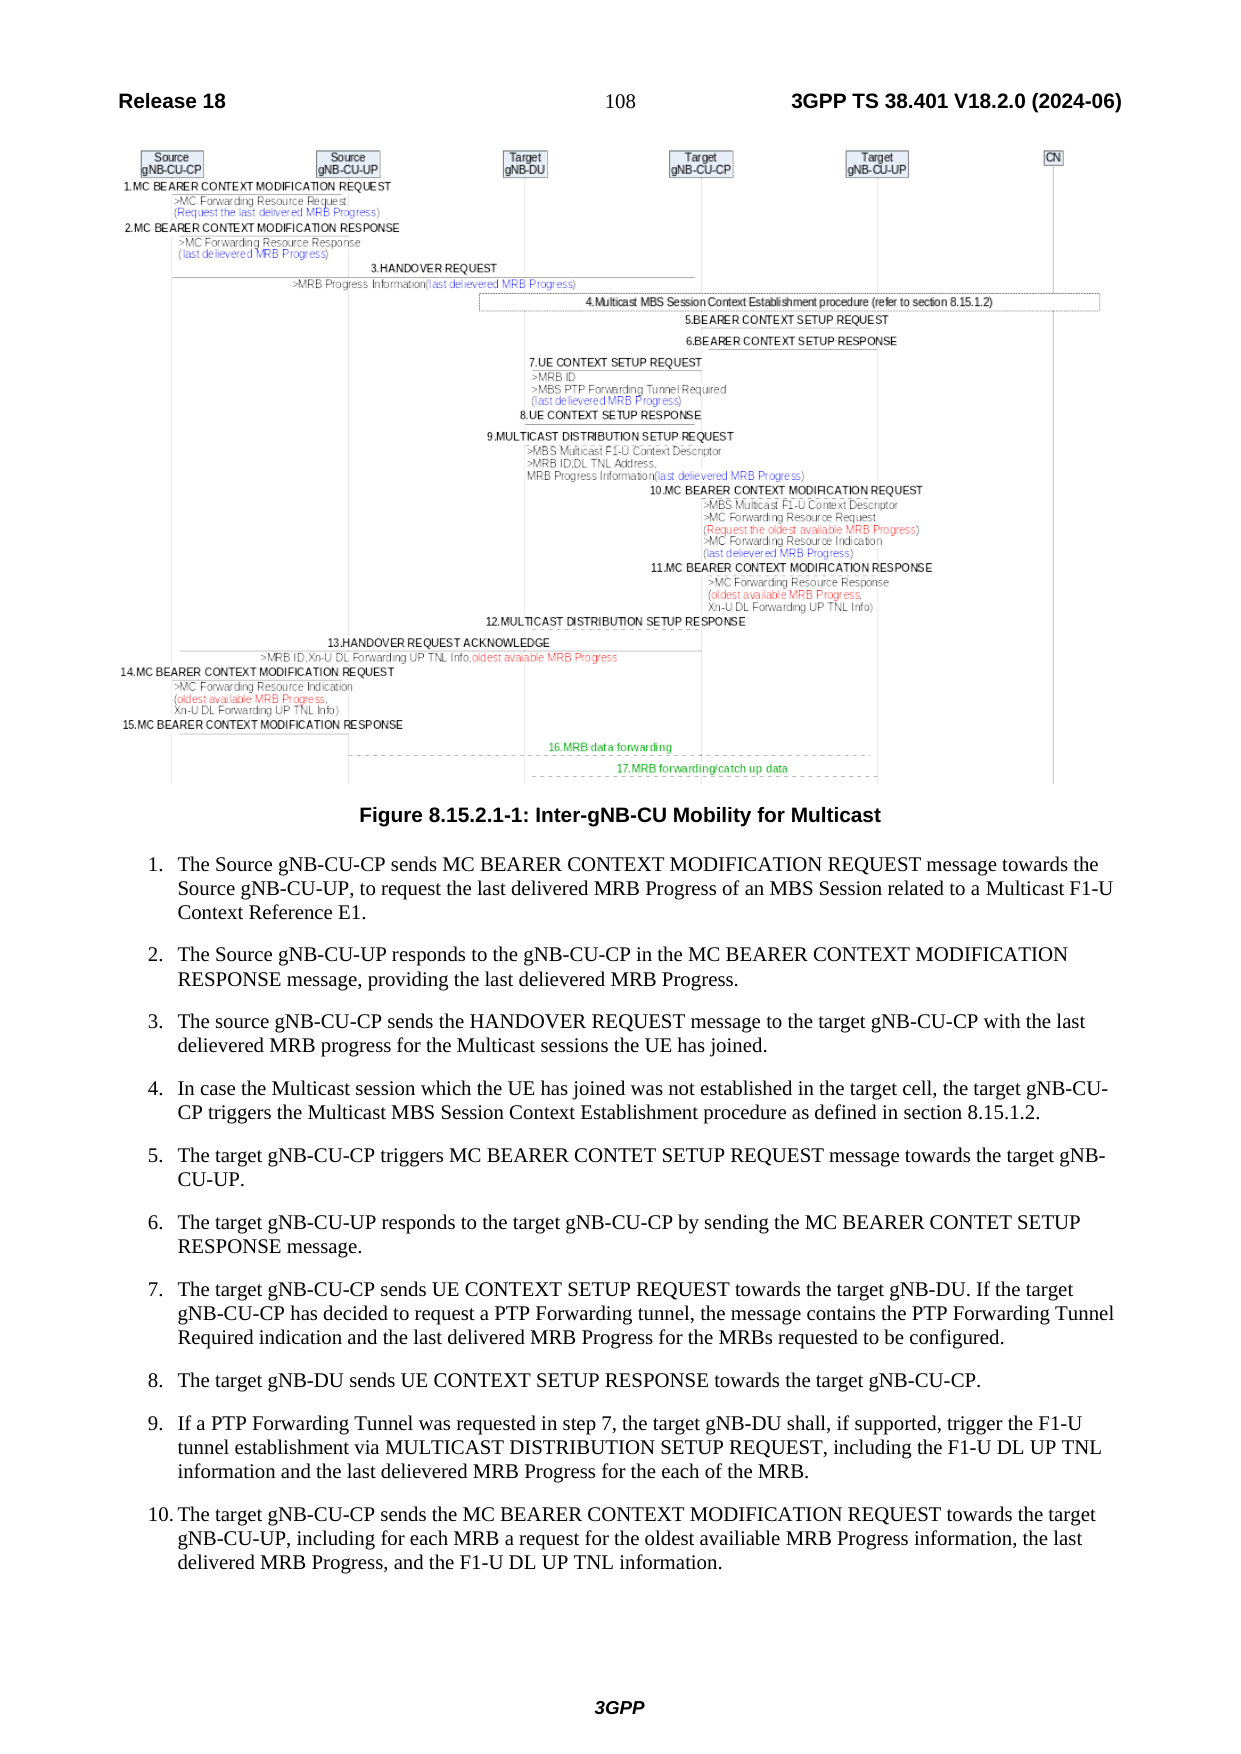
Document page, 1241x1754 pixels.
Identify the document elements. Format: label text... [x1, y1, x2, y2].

text 10. The target gNB-CU-CP sends the MC BEARER CONTEXT MODIFICATION REQUEST towards the target gNB-CU-UP, including for each MRB a request for the oldest availiable MRB Progress information, the last delivered MRB Progress, and the F1-U DL UP TNL information. [148, 1501, 1122, 1574]
text 7. The target gNB-CU-CP sends UE CONTEXT SETUP REQUEST towards the target gNB-DU. If the target gNB-CU-CP has decided to request a PTP Forwarding tunnel, the message contains the PTP Forwarding Tunnel Required indication and the last delivered MRB Progress for the MRBs requested to be configured. [148, 1277, 1122, 1349]
text 6. The target gNB-CU-UP responds to the target gNB-CU-CP by sending the MC BEARER CONTET SETUP RESPONSE message. [148, 1210, 1122, 1258]
text 9. If a PTP Forwarding Tunnel was requested in step 7, the target gNB-DU shall, if supported, trigger the F1-U tunnel establishment via MULTICAST DISTRIBUTION SETUP REQUEST, including the F1-U DL UP TNL information and the last delievered MRB Progress for the each of the MRB. [148, 1411, 1122, 1483]
text 3. The source gNB-CU-CP sends the HANDOVER REQUEST message to the target gNB-CU-CP with the last delievered MRB progress for the Multicast sessions the UE has joined. [148, 1009, 1122, 1057]
text 2. The Source gNB-CU-UP responds to the gNB-CU-CP in the MC BEARER CONTEXT MODIFICATION RESPONSE message, providing the last delievered MRB Progress. [148, 942, 1122, 991]
text 4. In case the Multicast session which the UE has joined was not established in the target cell, the target gNB-CU-CP triggers the Multicast MBS Session Context Establishment procedure as defined in section 8.15.1.2. [148, 1076, 1122, 1124]
text 5. The target gNB-CU-CP triggers MC BEARER CONTET SETUP REQUEST message towards the target gNB-CU-UP. [148, 1143, 1122, 1191]
text 1. The Source gNB-CU-CP sends MC BEARER CONTEXT MODIFICATION REQUEST message towards the Source gNB-CU-UP, to request the last delivered MRB Progress of an MBS Session related to a Multicast F1-U Context Reference E1. [148, 851, 1122, 924]
text 8. The target gNB-DU sends UE CONTEXT SETUP RESPONSE towards the target gNB-CU-CP. [148, 1368, 1122, 1392]
text Figure 8.15.2.1-1: Inter-gNB-CU Mobility for Multicast [118, 802, 1122, 826]
